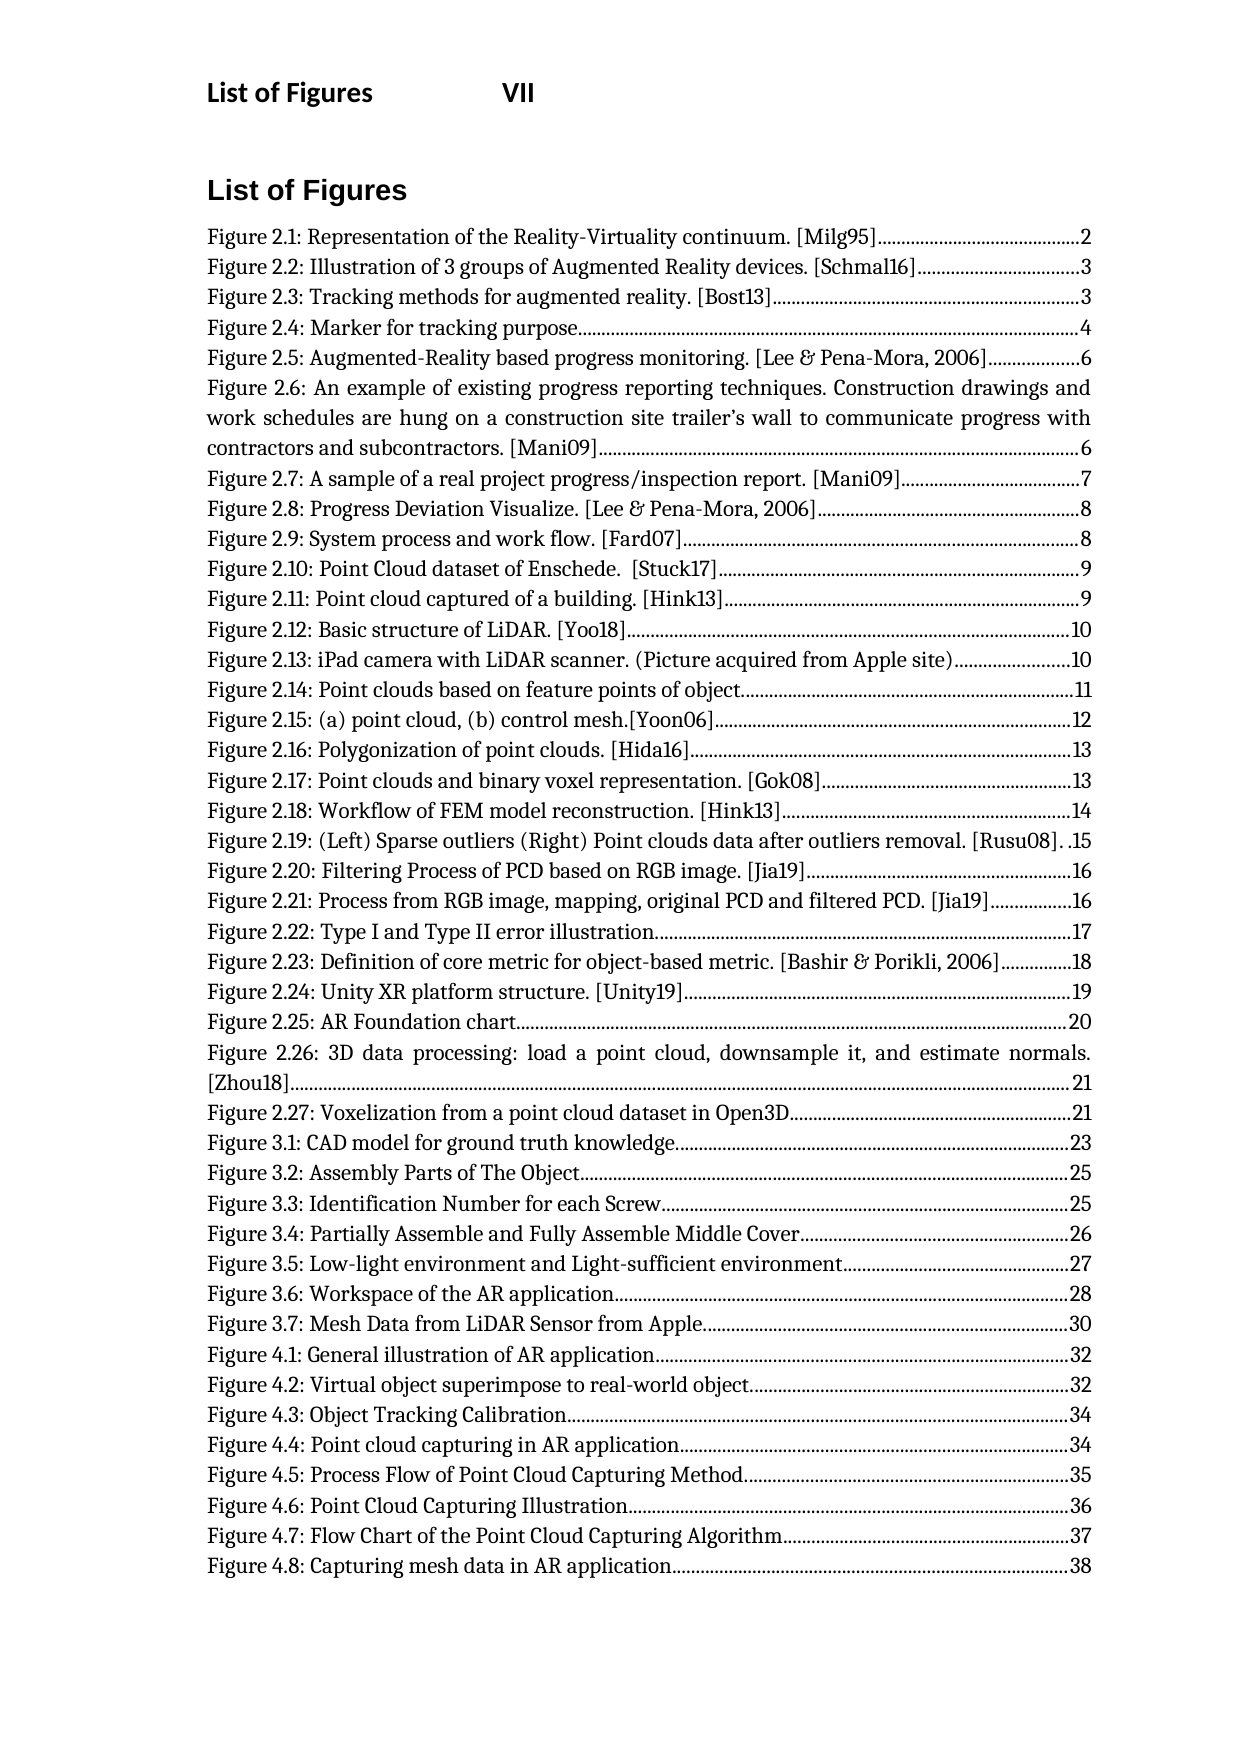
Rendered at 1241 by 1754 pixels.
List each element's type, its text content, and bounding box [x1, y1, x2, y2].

text Figure 4.5: Process Flow of Point Cloud Capturing Method. 35 [207, 1462, 1092, 1489]
text Figure 3.4: Partially Assemble and Fully Assemble Middle Cover 26 [207, 1221, 1092, 1247]
text Figure 2.18: Workflow of FEM model reconstruction. [Hink13] 14 [207, 798, 1092, 824]
text Figure 4.6: Point Cloud Capturing Illustration 36 [207, 1492, 1092, 1519]
text Figure 2.27: Voxelization from a point cloud dataset in Open3D 21 [207, 1100, 1092, 1126]
text Figure 2.4: Marker for tracking purpose 4 [207, 314, 1092, 341]
text Figure 2.25: AR Foundation chart. 20 [207, 1009, 1092, 1036]
text Figure 2.1: Representation of the Reality-Virtuality continuum. [Milg95] 2 [207, 224, 1092, 250]
text Figure 2.10: Point Cloud dataset of Enschede. [Stuck17] 9 [207, 556, 1092, 582]
text Figure 2.13: iPad camera with LiDAR scanner. (Picture acquired from Apple site) 10 [207, 647, 1092, 673]
text Figure 2.21: Process from RGB image, mapping, original PCD and filtered PCD. [Jia19] 16 [207, 888, 1092, 915]
text Figure 3.1: CAD model for ground truth knowledge. 23 [207, 1130, 1092, 1156]
text Figure 2.11: Point cloud captured of a building. [Hink13] 9 [207, 586, 1092, 613]
text Figure 4.3: Object Tracking Calibration 34 [207, 1402, 1092, 1428]
text Figure 2.12: Basic structure of LiDAR. [Yoo18] 10 [207, 616, 1092, 643]
text Figure 2.16: Polygonization of point clouds. [Hida16] 13 [207, 737, 1092, 764]
text Figure 3.2: Assembly Parts of The Object 25 [207, 1160, 1092, 1187]
text Figure 2.3: Tracking methods for augmented reality. [Bost13] 3 [207, 284, 1092, 311]
text Figure 2.19: (Left) Sparse outliers (Right) Point clouds data after outliers removal. [Rusu08] 15 [207, 828, 1092, 854]
text Figure 2.22: Type I and Type II error illustration. 17 [207, 918, 1092, 945]
text Figure 2.5: Augmented-Reality based progress monitoring. [Lee & Pena-Mora, 2006] 6 [207, 344, 1092, 371]
text Figure 2.14: Point clouds based on feature points of object. 11 [207, 677, 1092, 703]
text Figure 2.24: Unity XR platform structure. [Unity19] 19 [207, 979, 1092, 1005]
text Figure 2.6: An example of existing progress reporting techniques. Construction drawings and work schedules are hung on a construction site trailer’s wall to communicate progress with contractors and subcontractors. [Mani09] 6 [207, 375, 1092, 462]
subtitle List of Figures [207, 173, 1092, 206]
text Figure 2.17: Point clouds and binary voxel representation. [Gok08] 13 [207, 767, 1092, 794]
text Figure 2.15: (a) point cloud, (b) control mesh.[Yoon06] 12 [207, 707, 1092, 733]
text Figure 4.4: Point cloud capturing in AR application 34 [207, 1432, 1092, 1458]
text Figure 2.20: Filtering Process of PCD based on RGB image. [Jia19] 16 [207, 858, 1092, 884]
text Figure 2.8: Progress Deviation Visualize. [Lee & Pena-Mora, 2006] 8 [207, 496, 1092, 522]
text Figure 2.7: A sample of a real project progress/inspection report. [Mani09] 7 [207, 465, 1092, 492]
text Figure 2.2: Illustration of 3 groups of Augmented Reality devices. [Schmal16] 3 [207, 254, 1092, 280]
text Figure 4.8: Capturing mesh data in AR application 38 [207, 1553, 1092, 1579]
text Figure 4.7: Flow Chart of the Point Cloud Capturing Algorithm 37 [207, 1523, 1092, 1549]
text Figure 2.9: System process and work flow. [Fard07] 8 [207, 526, 1092, 552]
text Figure 3.6: Workspace of the AR application 28 [207, 1281, 1092, 1307]
text Figure 4.2: Virtual object superimpose to real-world object. 32 [207, 1372, 1092, 1398]
text Figure 4.1: General illustration of AR application 32 [207, 1341, 1092, 1368]
text Figure 3.5: Low-light environment and Light-sufficient environment 27 [207, 1251, 1092, 1277]
text Figure 3.7: Mesh Data from LiDAR Sensor from Apple. 30 [207, 1311, 1092, 1338]
text Figure 2.23: Definition of core metric for object-based metric. [Bashir & Porikli, 2006] 18 [207, 949, 1092, 975]
text Figure 3.3: Identification Number for each Screw 25 [207, 1190, 1092, 1217]
text Figure 2.26: 3D data processing: load a point cloud, downsample it, and estimate normals. [Zhou18] 21 [207, 1039, 1092, 1096]
